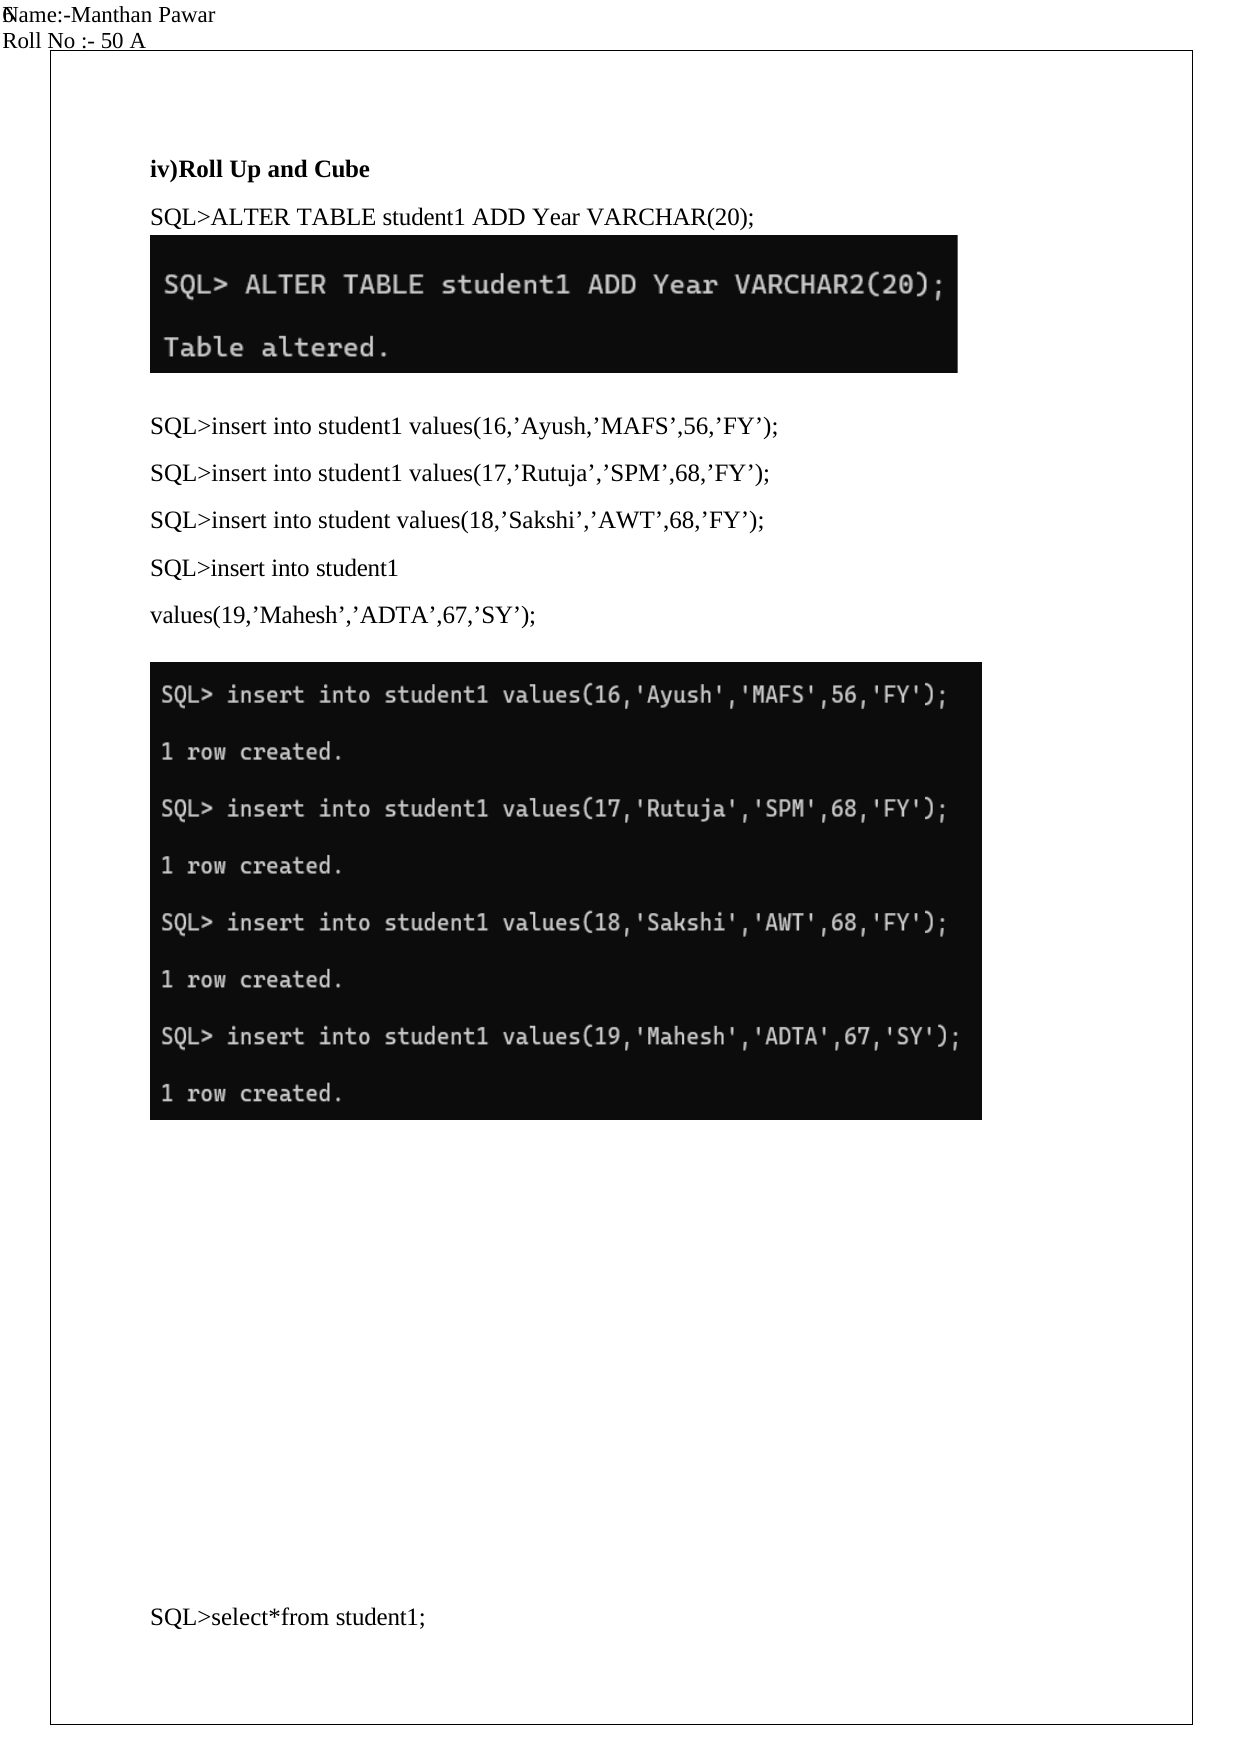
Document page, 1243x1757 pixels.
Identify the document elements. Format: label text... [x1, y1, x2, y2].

text SQL>insert into student1 values(16,’Ayush,’MAFS’,56,’FY’); SQL>insert into student1 values(17,’Rutuja’,’SPM’,68,’FY’); SQL>insert into student values(18,’Sakshi’,’AWT’,68,’FY’); SQL>insert into student1 values(19,’Mahesh’,’ADTA’,67,’SY’); [150, 250, 788, 629]
list Roll Up and Cube [150, 154, 1110, 183]
text SQL>ALTER TABLE student1 ADD Year VARCHAR(20); [150, 202, 1110, 230]
text SQL>select*from student1; [150, 1602, 1110, 1631]
picture [150, 662, 982, 1120]
picture [150, 235, 958, 373]
